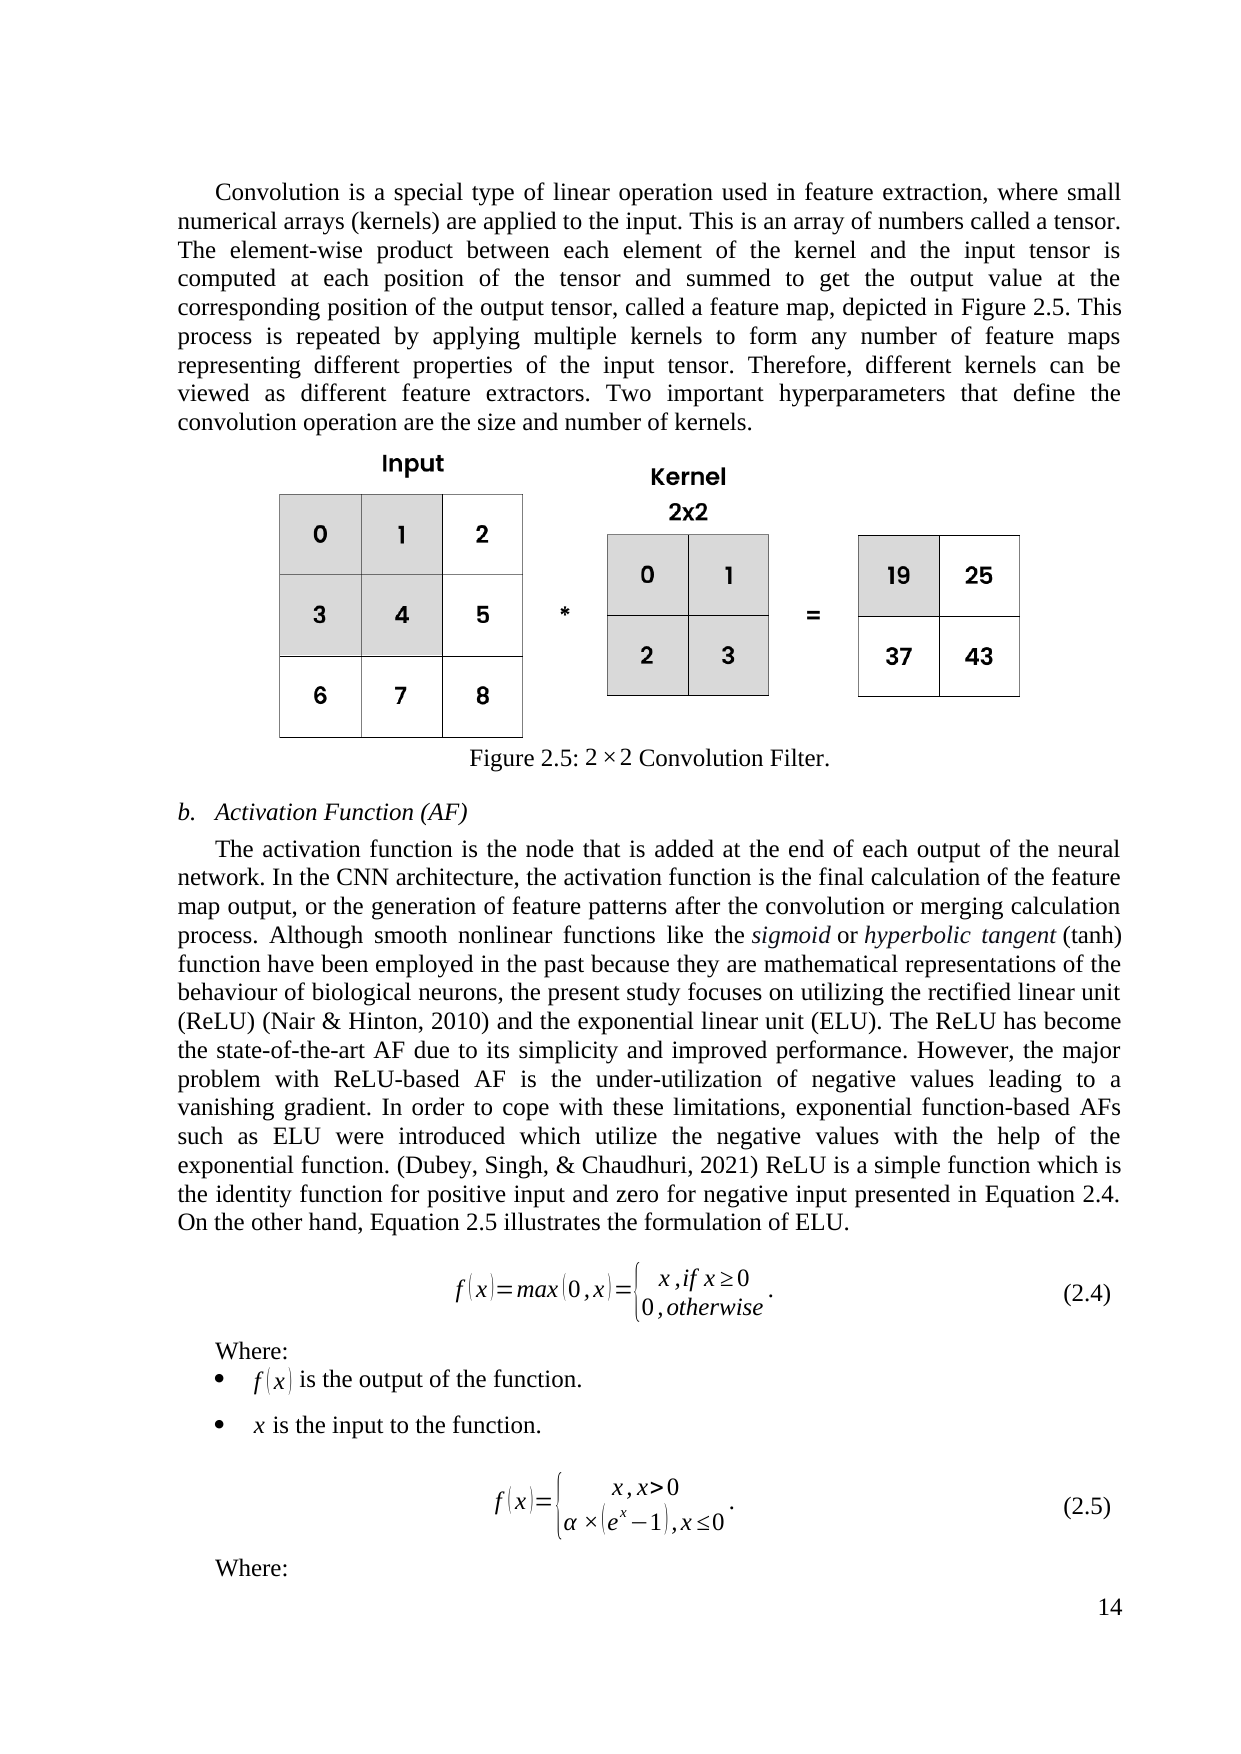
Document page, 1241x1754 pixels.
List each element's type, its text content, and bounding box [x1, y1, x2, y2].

picture [240, 448, 1059, 743]
table_header [177, 1261, 1052, 1323]
text The activation function is the node that is added at the end of each output of the neural network. In the CNN architecture, the activation function is the final calculation of the feature map output, or the generation of feature patterns after the convolution or merging calculation process. Although smooth nonlinear functions like the sigmoid or hyperbolic tangent (tanh) function have been employed in the past because they are mathematical representations of the behaviour of biological neurons, the present study focuses on utilizing the rectified linear unit (ReLU) and the exponential linear unit (ELU). The ReLU has become the state-of-the-art AF due to its simplicity and improved performance. However, the major problem with ReLU-based AF is the under-utilization of negative values leading to a vanishing gradient. In order to cope with these limitations, exponential function-based AFs such as ELU were introduced which utilize the negative values with the help of the exponential function. ReLU is a simple function which is the identity function for positive input and zero for negative input presented in Equation 2.4. On the other hand, Equation 2.5 illustrates the formulation of ELU. [177, 834, 1122, 1236]
table_header (2.5) [1052, 1470, 1122, 1540]
table_header (2.4) [1052, 1261, 1122, 1323]
list Activation Function (AF) [177, 797, 1122, 825]
text Convolution is a special type of linear operation used in feature extraction, where small numerical arrays (kernels) are applied to the input. This is an array of numbers called a tensor. The element-wise product between each element of the kernel and the input tensor is computed at each position of the tensor and summed to get the output value at the corresponding position of the output tensor, called a feature map, depicted in Figure 2.5. This process is repeated by applying multiple kernels to form any number of feature maps representing different properties of the input tensor. Therefore, different kernels can be viewed as different feature extractors. Two important hyperparameters that define the convolution operation are the size and number of kernels. [177, 177, 1122, 436]
text Figure 2.5: Convolution Filter. [177, 743, 1122, 772]
table_header [177, 1470, 1052, 1540]
list is the input to the function. [215, 1410, 1122, 1441]
list is the output of the function. [215, 1364, 1122, 1397]
text Where: [177, 1553, 1122, 1582]
text Where: [177, 1336, 1122, 1364]
